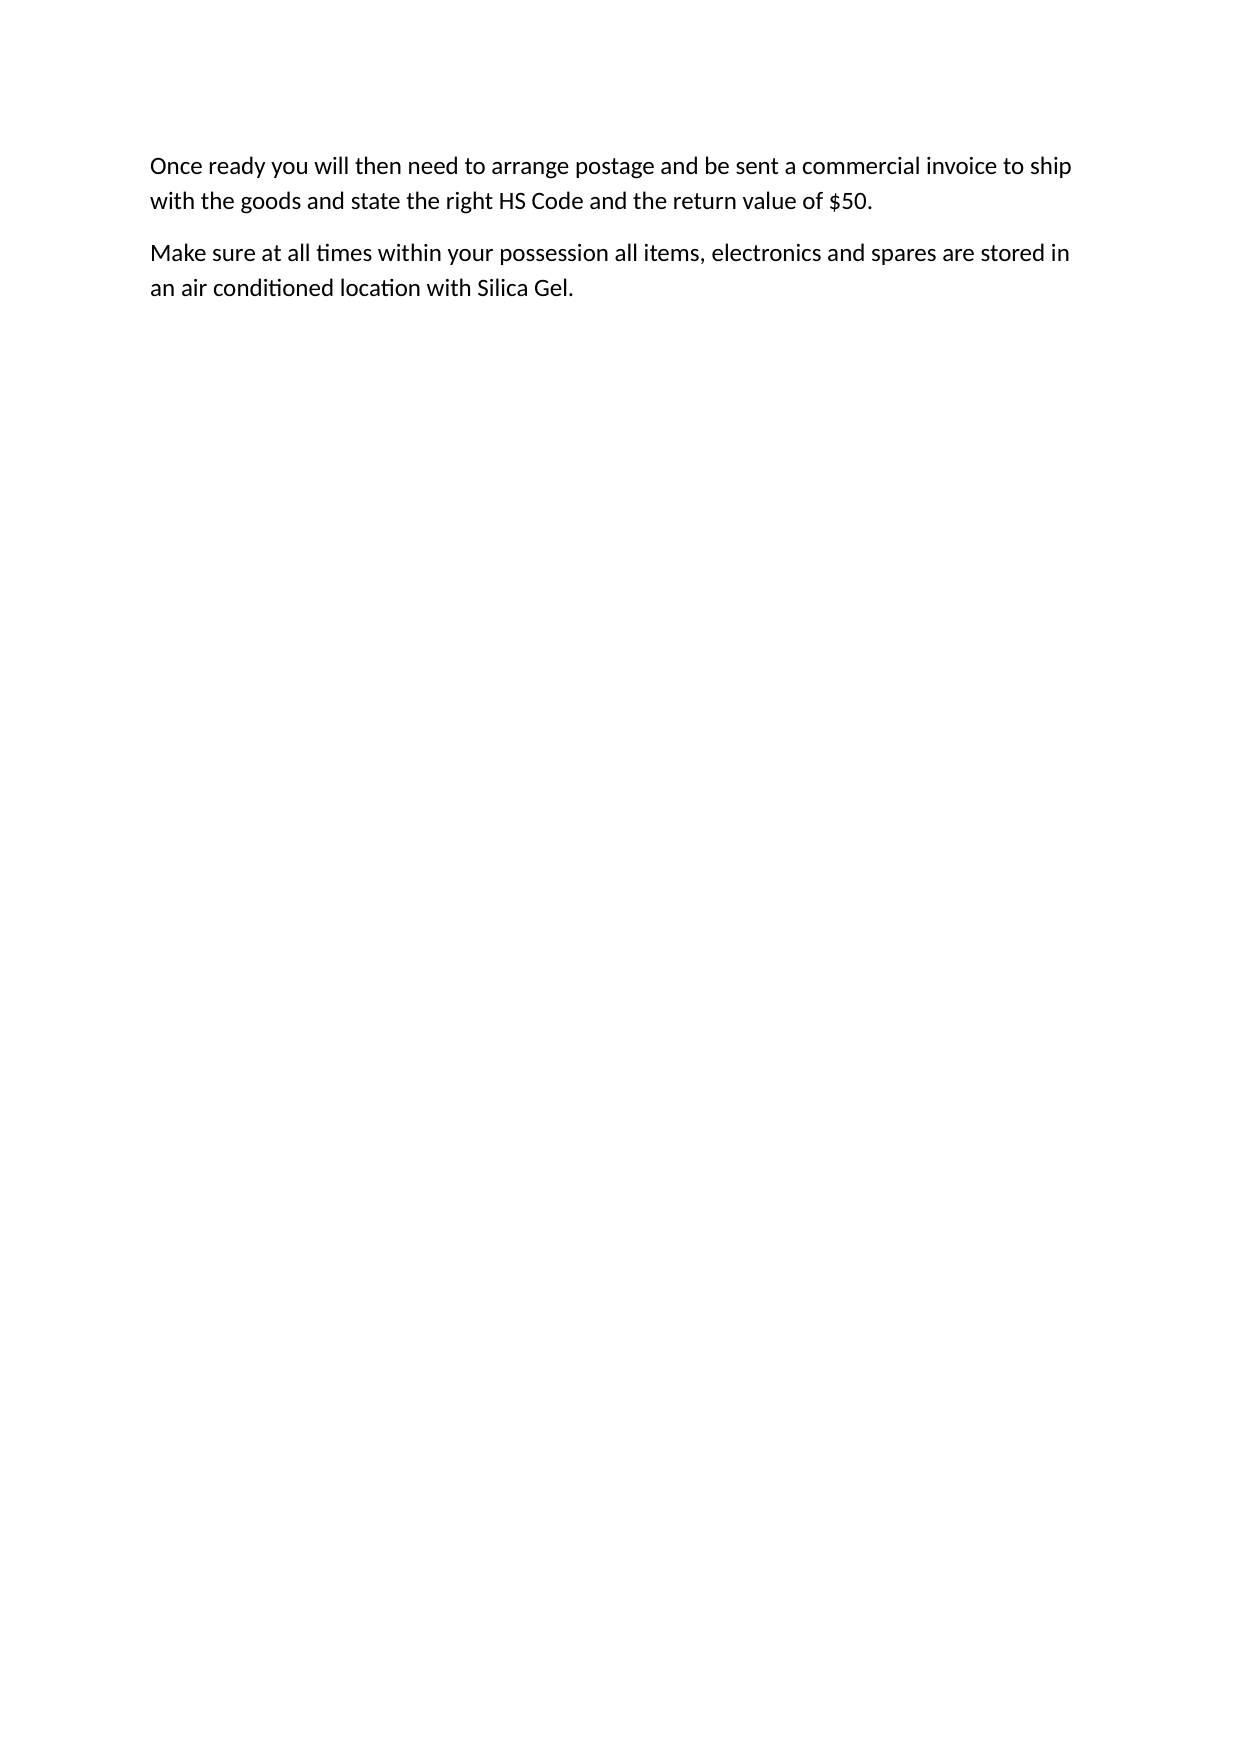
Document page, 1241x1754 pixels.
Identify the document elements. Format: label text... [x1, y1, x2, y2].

text Once ready you will then need to arrange postage and be sent a commercial invoice to ship with the goods and state the right HS Code and the return value of $50. [150, 150, 1090, 216]
text Make sure at all times within your possession all items, electronics and spares are stored in an air conditioned location with Silica Gel. [150, 237, 1090, 302]
